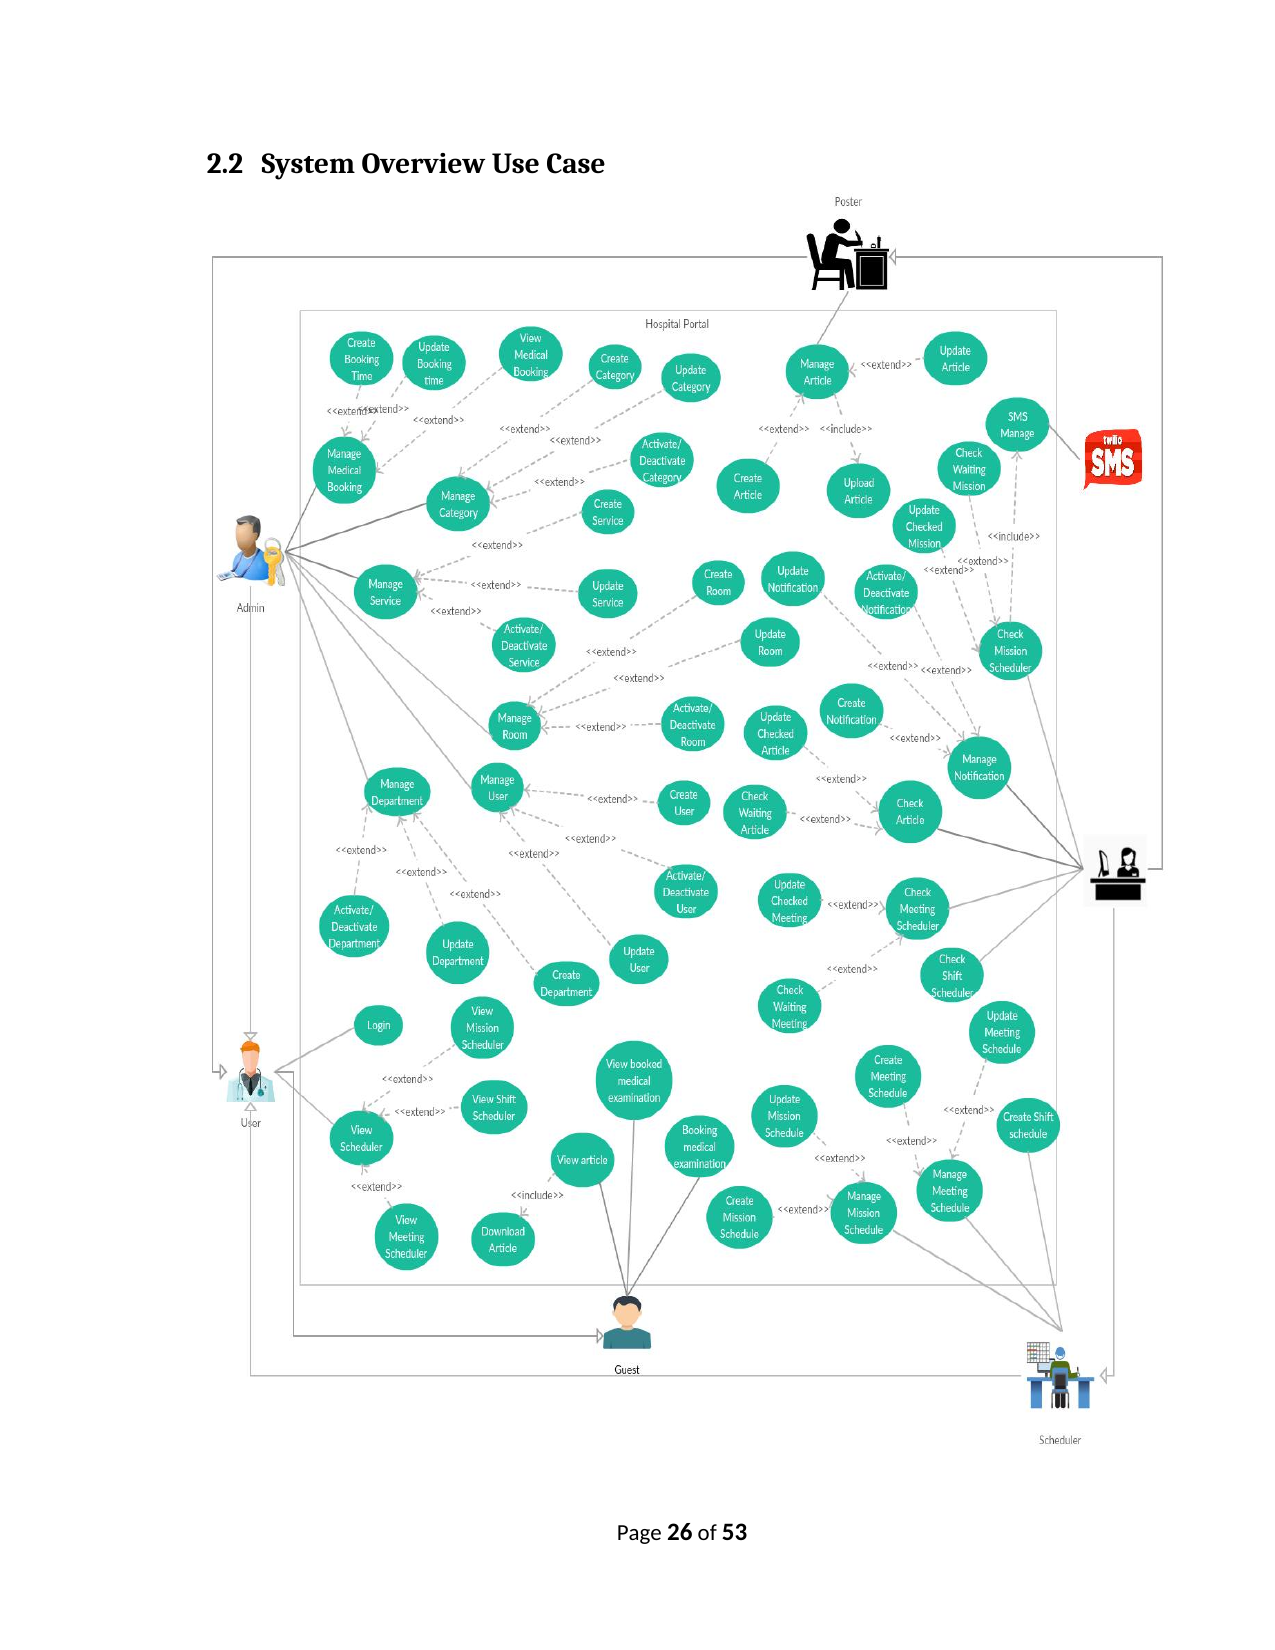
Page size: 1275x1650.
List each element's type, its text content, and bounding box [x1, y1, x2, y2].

list System Overview Use Case [207, 148, 1157, 181]
picture [206, 186, 1217, 1464]
